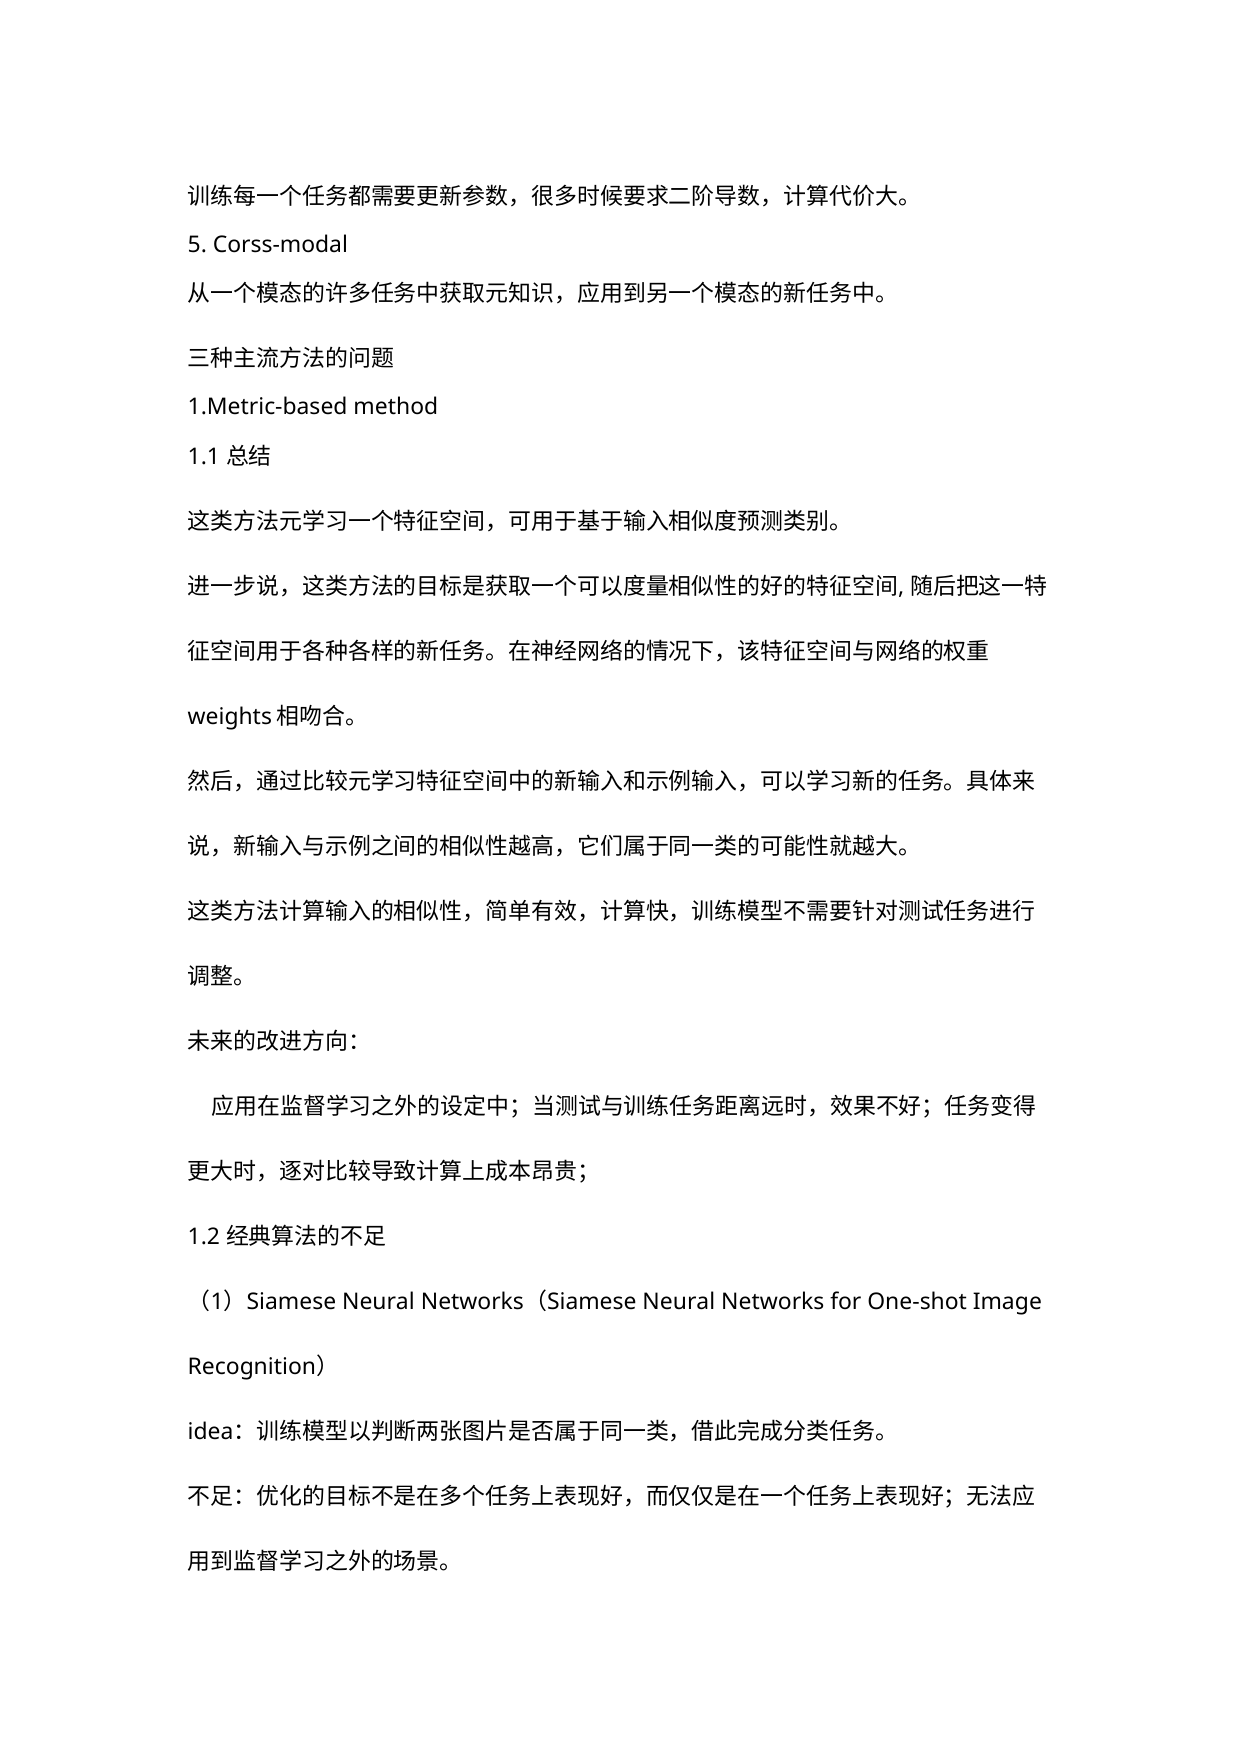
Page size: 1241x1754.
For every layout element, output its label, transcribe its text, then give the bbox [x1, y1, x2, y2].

text 不足：优化的目标不是在多个任务上表现好，而仅仅是在一个任务上表现好；无法应用到监督学习之外的场景。 [187, 1462, 1053, 1592]
text 这类方法计算输入的相似性，简单有效，计算快，训练模型不需要针对测试任务进行调整。 [187, 877, 1053, 1007]
text 训练每一个任务都需要更新参数，很多时候要求二阶导数，计算代价大。 [187, 162, 1053, 227]
text 未来的改进方向： [187, 1007, 1053, 1072]
text （1）Siamese Neural Networks（Siamese Neural Networks for One-shot Image Recognition） [187, 1267, 1053, 1397]
text 这类方法元学习一个特征空间，可用于基于输入相似度预测类别。 [187, 487, 1053, 552]
text 进一步说，这类方法的目标是获取一个可以度量相似性的好的特征空间, 随后把这一特征空间用于各种各样的新任务。在神经网络的情况下，该特征空间与网络的权重weights相吻合。 [187, 552, 1053, 747]
text 1.1 总结 [187, 422, 1053, 487]
text 1.2 经典算法的不足 [187, 1202, 1053, 1267]
text 三种主流方法的问题 [187, 324, 1053, 389]
text 1.Metric-based method [187, 389, 1053, 422]
text 从一个模态的许多任务中获取元知识，应用到另一个模态的新任务中。 [187, 259, 1053, 324]
text idea：训练模型以判断两张图片是否属于同一类，借此完成分类任务。 [187, 1397, 1053, 1462]
text 应用在监督学习之外的设定中；当测试与训练任务距离远时，效果不好；任务变得更大时，逐对比较导致计算上成本昂贵； [187, 1072, 1053, 1202]
text 5. Corss-modal [187, 227, 1053, 259]
text 然后，通过比较元学习特征空间中的新输入和示例输入，可以学习新的任务。具体来说，新输入与示例之间的相似性越高，它们属于同一类的可能性就越大。 [187, 747, 1053, 877]
